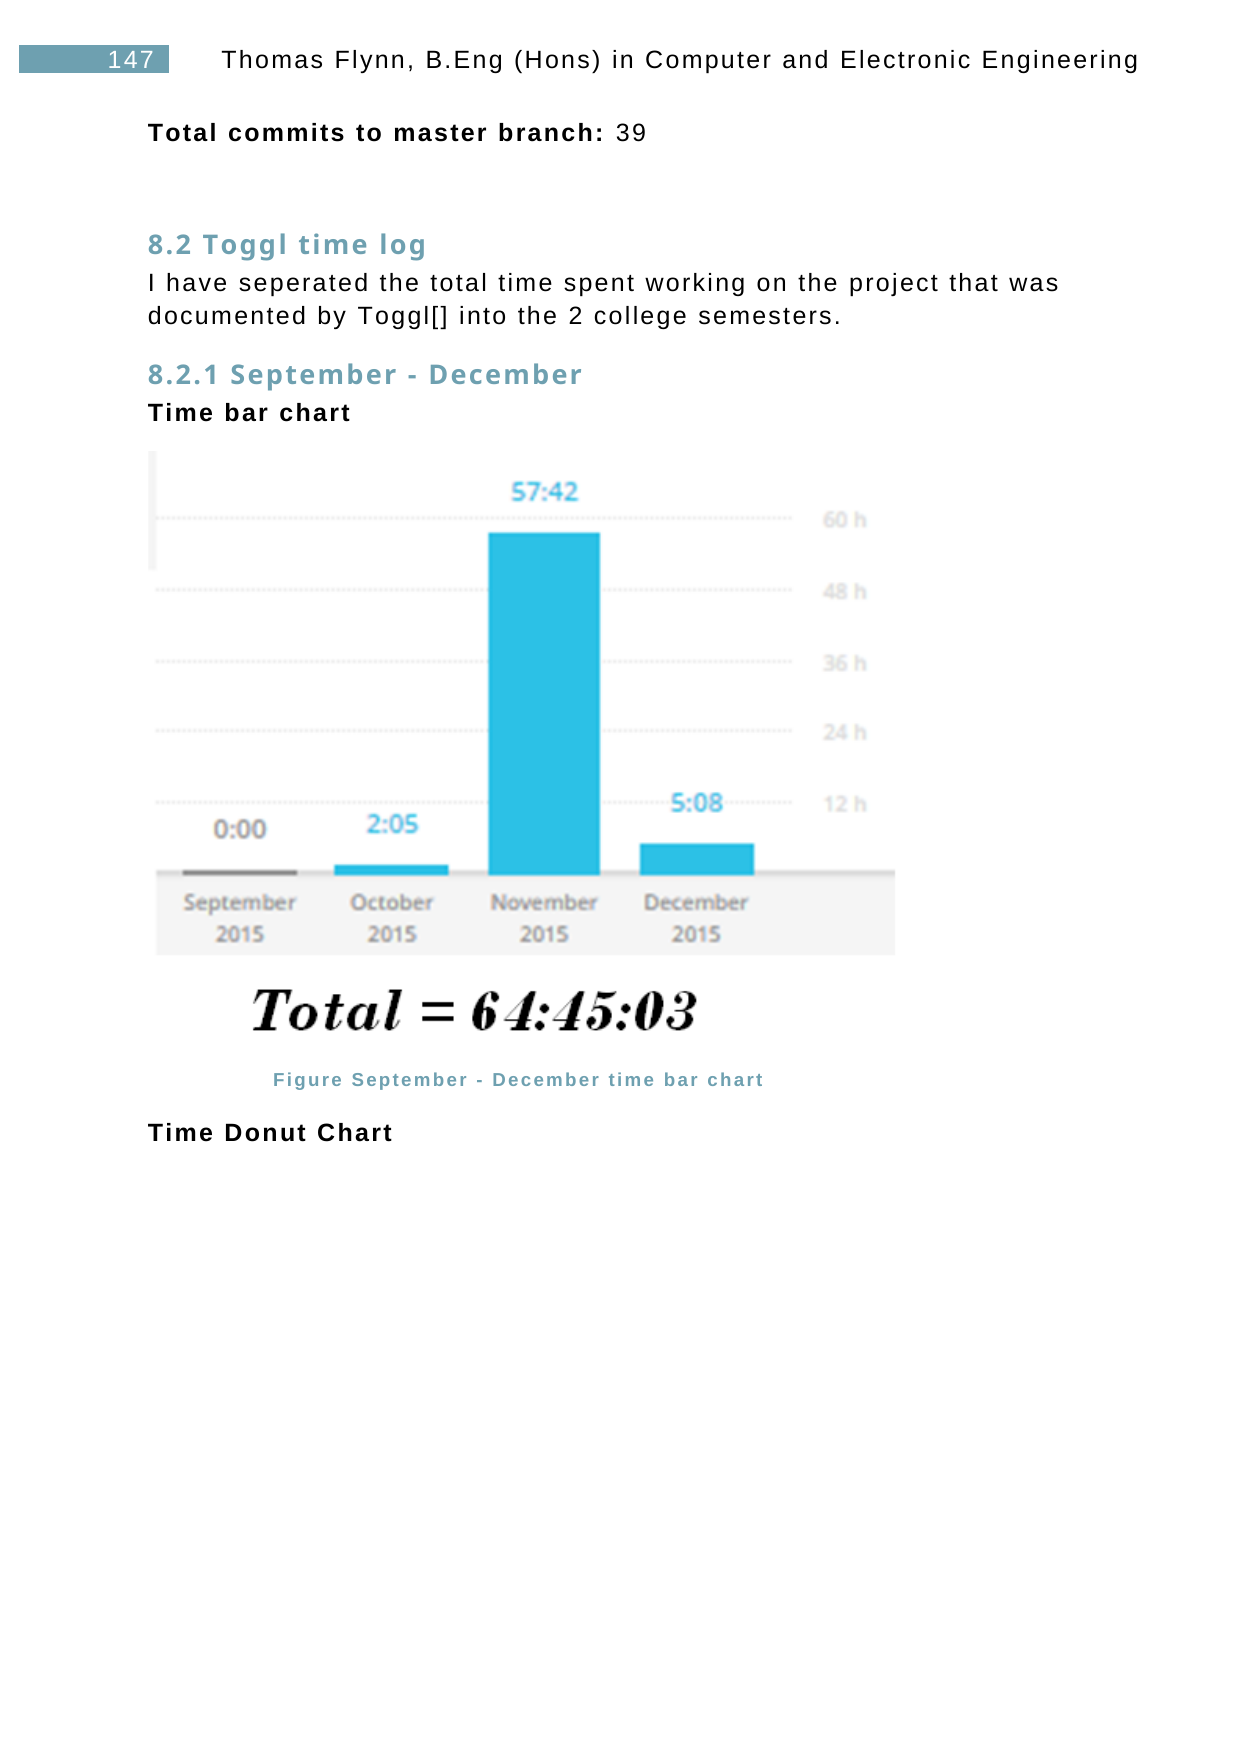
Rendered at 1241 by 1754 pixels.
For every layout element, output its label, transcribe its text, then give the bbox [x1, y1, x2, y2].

picture [147, 451, 900, 1040]
text Time Donut Chart [148, 1118, 1122, 1147]
subtitle 8.2 Toggl time log [148, 226, 1122, 263]
text Total commits to master branch: 39 [148, 118, 1122, 147]
text I have seperated the total time spent working on the project that was documented by Toggl[] into the 2 college semesters. [148, 268, 1122, 330]
subtitle 8.2.1 September - December [148, 355, 1122, 392]
text Time bar chart [148, 397, 1122, 426]
